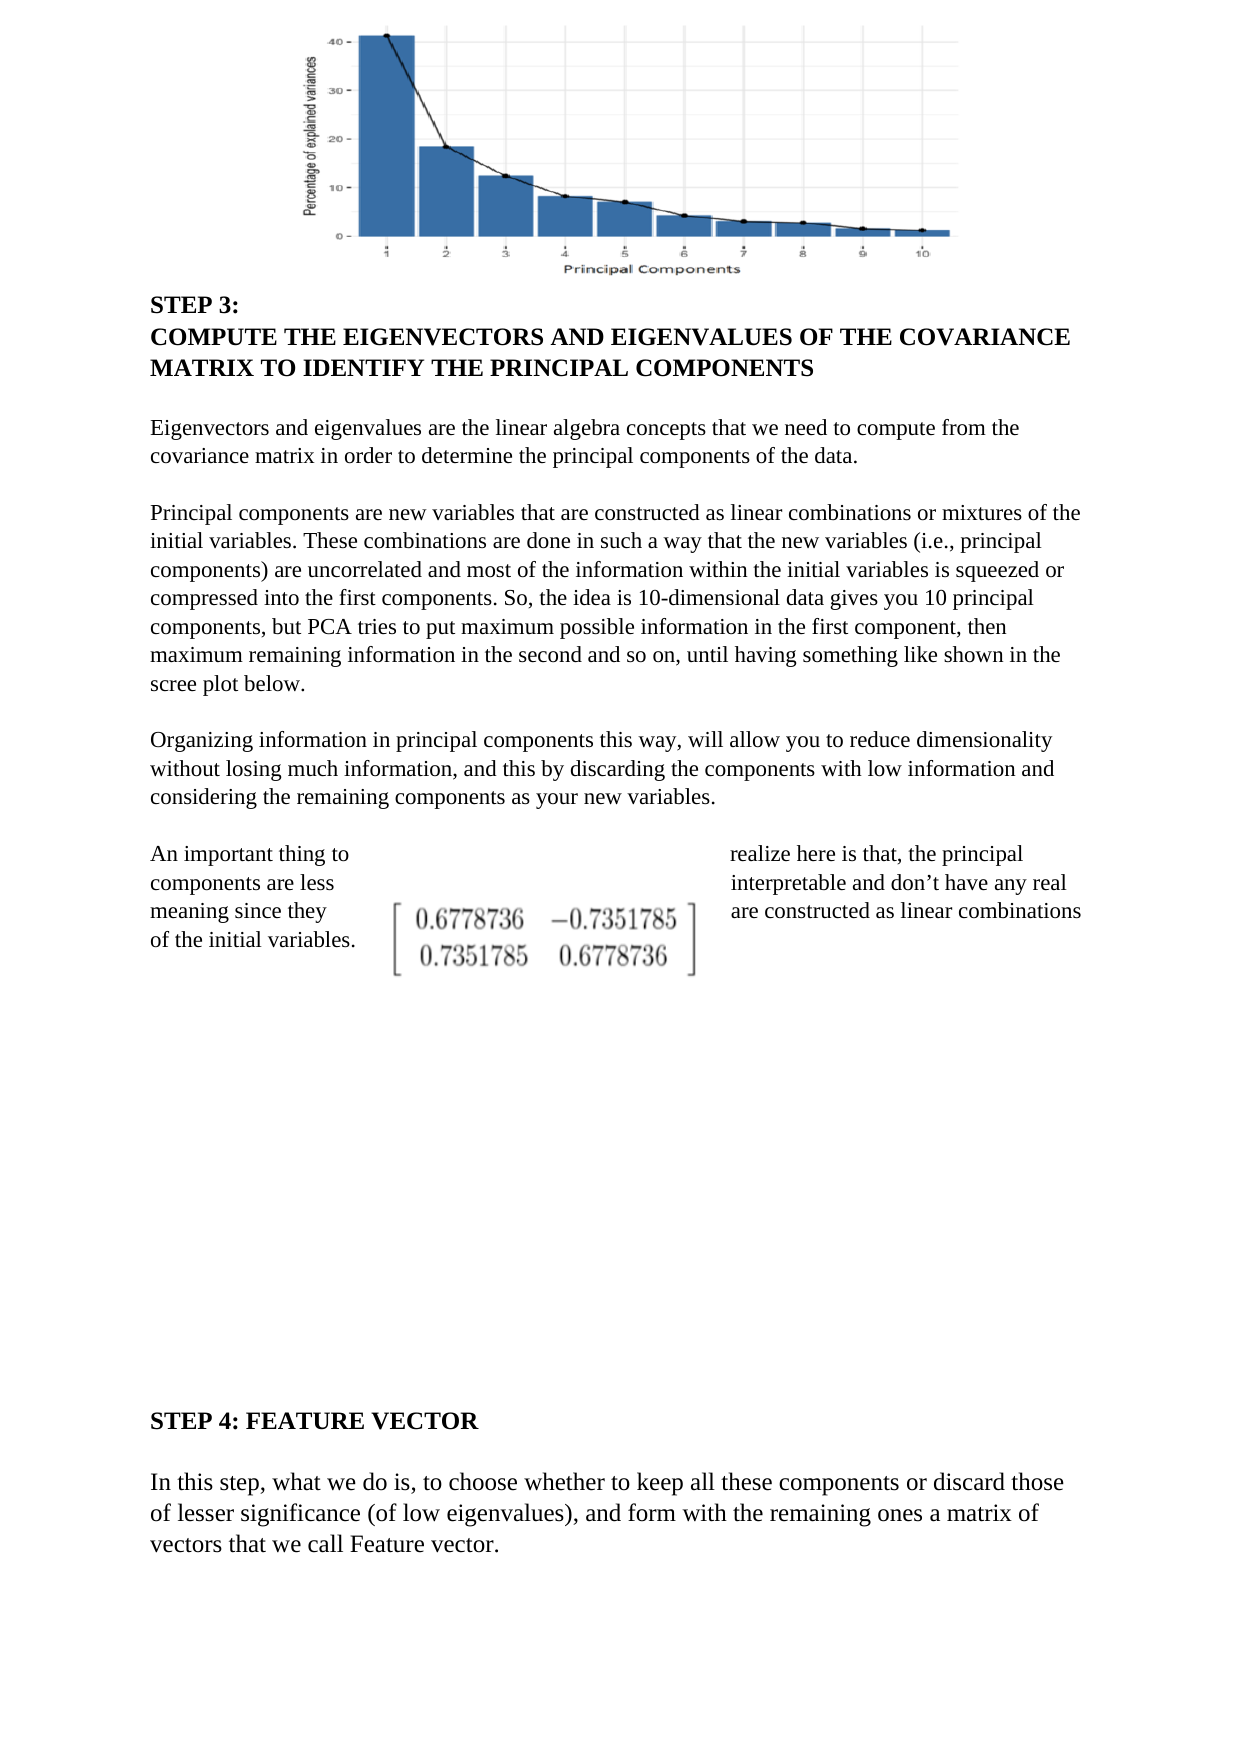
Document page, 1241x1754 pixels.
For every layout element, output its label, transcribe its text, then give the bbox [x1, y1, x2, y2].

text STEP 2: COVARIANCE MATRIX COMPUTATION The aim of this step is to understand how the variables of the input data set are varying from the mean with respect to each other, or in other words, to see if there is any relationship between them. Because sometimes, variables are highly correlated in such a way that they contain redundant information. So, in order to identify these correlations, we compute the covariance matrix. The covariance matrix is a p × p symmetric matrix (where p is the number of dimensions) that has as entries the covariances associated with all possible pairs of the initial variables. [150, 150, 1090, 671]
picture [265, 0, 988, 364]
text STEP 3: COMPUTE THE EIGENVECTORS AND EIGENVALUES OF THE COVARIANCE MATRIX TO IDENTIFY THE PRINCIPAL COMPONENTS Eigenvectors and eigenvalues are the linear algebra concepts that we need to compute from the covariance matrix in order to determine the principal components of the data. Principal components are new variables that are constructed as linear combinations or mixtures of the initial variables. These combinations are done in such a way that the new variables (i.e., principal components) are uncorrelated and most of the information within the initial variables is squeezed or compressed into the first components. So, the idea is 10-dimensional data gives you 10 principal components, but PCA tries to put maximum possible information in the first component, then maximum remaining information in the second and so on, until having something like shown in the scree plot below. Organizing information in principal components this way, will allow you to reduce dimensionality without losing much information, and this by discarding the components with low information and considering the remaining components as your new variables. An important thing to realize here is that, the principal components are less interpretable and don’t have any real meaning since they are constructed as linear combinations of the initial variables. [150, 877, 1090, 1511]
